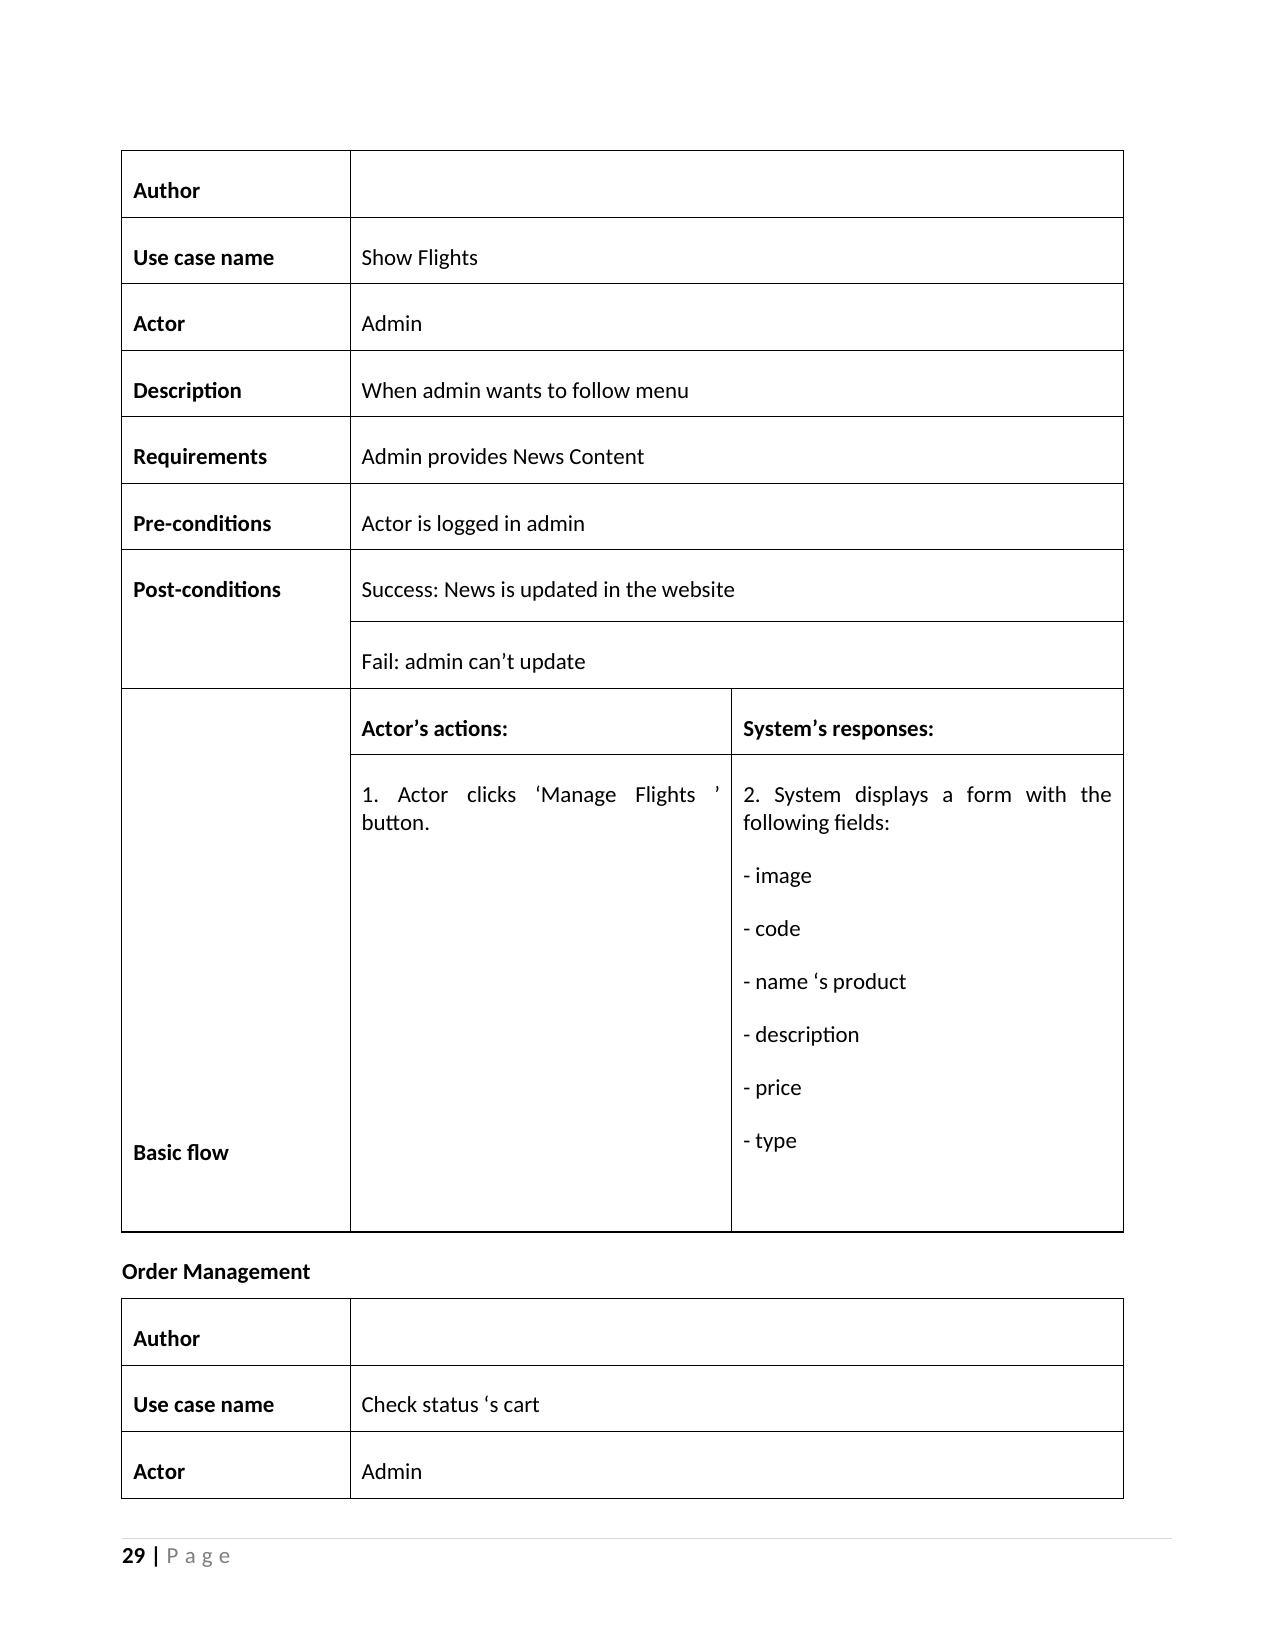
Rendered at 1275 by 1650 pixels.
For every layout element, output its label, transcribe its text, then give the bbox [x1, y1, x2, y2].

table_cell Actor [122, 1432, 350, 1498]
table_cell Admin provides News Content [351, 417, 1123, 483]
table_cell 1. Actor clicks ‘Manage Flights ’ button. [351, 755, 731, 1231]
table_cell Actor’s actions: [351, 689, 731, 754]
table_cell Post-conditions [122, 550, 350, 688]
table_cell When admin wants to follow menu [351, 351, 1123, 416]
table_cell Pre-conditions [122, 484, 350, 549]
table_cell Admin [351, 284, 1123, 350]
table_cell Requirements [122, 417, 350, 483]
table_cell Description [122, 351, 350, 416]
table_cell Use case name [122, 218, 350, 283]
table_cell Admin [351, 1432, 1123, 1498]
table_header Author [122, 151, 350, 217]
table_cell 2. System displays a form with the following fields: - image - code - name ‘s product - description - price - type [732, 755, 1123, 1231]
table_cell Show Flights [351, 218, 1123, 283]
table_cell Use case name [122, 1366, 350, 1431]
table_cell Actor [122, 284, 350, 350]
table_cell Actor is logged in admin [351, 484, 1123, 549]
table_cell System’s responses: [732, 689, 1123, 754]
table_cell Basic flow [122, 689, 350, 1231]
table_cell Fail: admin can’t update [351, 622, 1123, 688]
table_header [351, 151, 1123, 217]
table_header [351, 1299, 1123, 1364]
table_cell Check status ‘s cart [351, 1366, 1123, 1431]
table_header Author [122, 1299, 350, 1364]
table_cell Success: News is updated in the website [351, 550, 1123, 621]
text Order Management [122, 1257, 1172, 1285]
